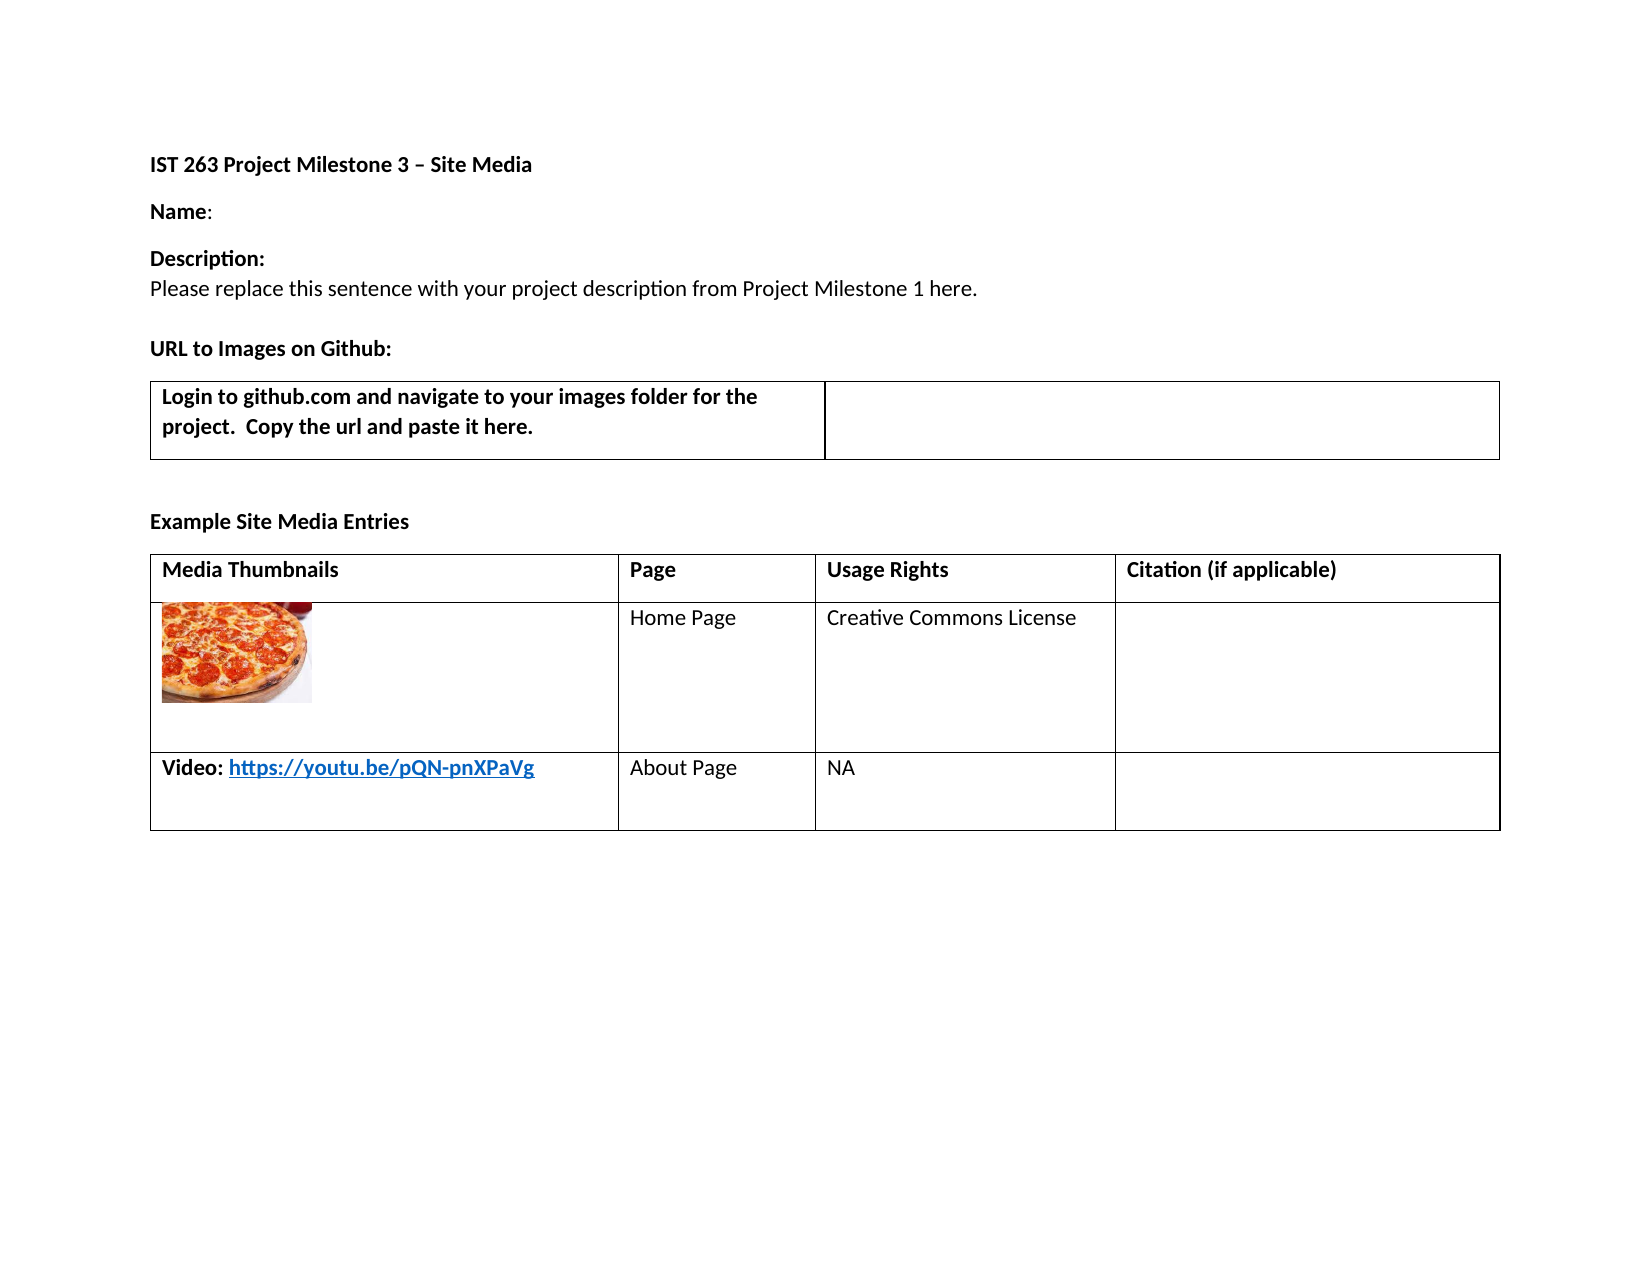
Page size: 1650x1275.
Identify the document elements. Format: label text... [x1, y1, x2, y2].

text Name: [150, 197, 1500, 225]
text IST 263 Project Milestone 3 – Site Media [150, 150, 1500, 178]
table_header Citation (if applicable) [1116, 555, 1499, 602]
table_cell [1116, 603, 1499, 752]
table_cell Video: https://youtu.be/pQN-pnXPaVg [151, 753, 618, 829]
table_header Page [619, 555, 815, 602]
table_cell [1116, 753, 1499, 829]
table_header Login to github.com and navigate to your images folder for the project. Copy the url and paste it here. [151, 382, 824, 459]
text Example Site Media Entries [150, 507, 1500, 535]
picture [161, 602, 312, 703]
table_cell About Page [619, 753, 815, 829]
table_cell [151, 603, 618, 752]
table_header [826, 382, 1499, 459]
table_cell Creative Commons License [816, 603, 1115, 752]
text Description: Please replace this sentence with your project description from Project Milestone 1 here. URL to Images on Github: [150, 244, 1500, 362]
table_cell Home Page [619, 603, 815, 752]
table_header Media Thumbnails [151, 555, 618, 602]
table_header Usage Rights [816, 555, 1115, 602]
table_cell NA [816, 753, 1115, 829]
